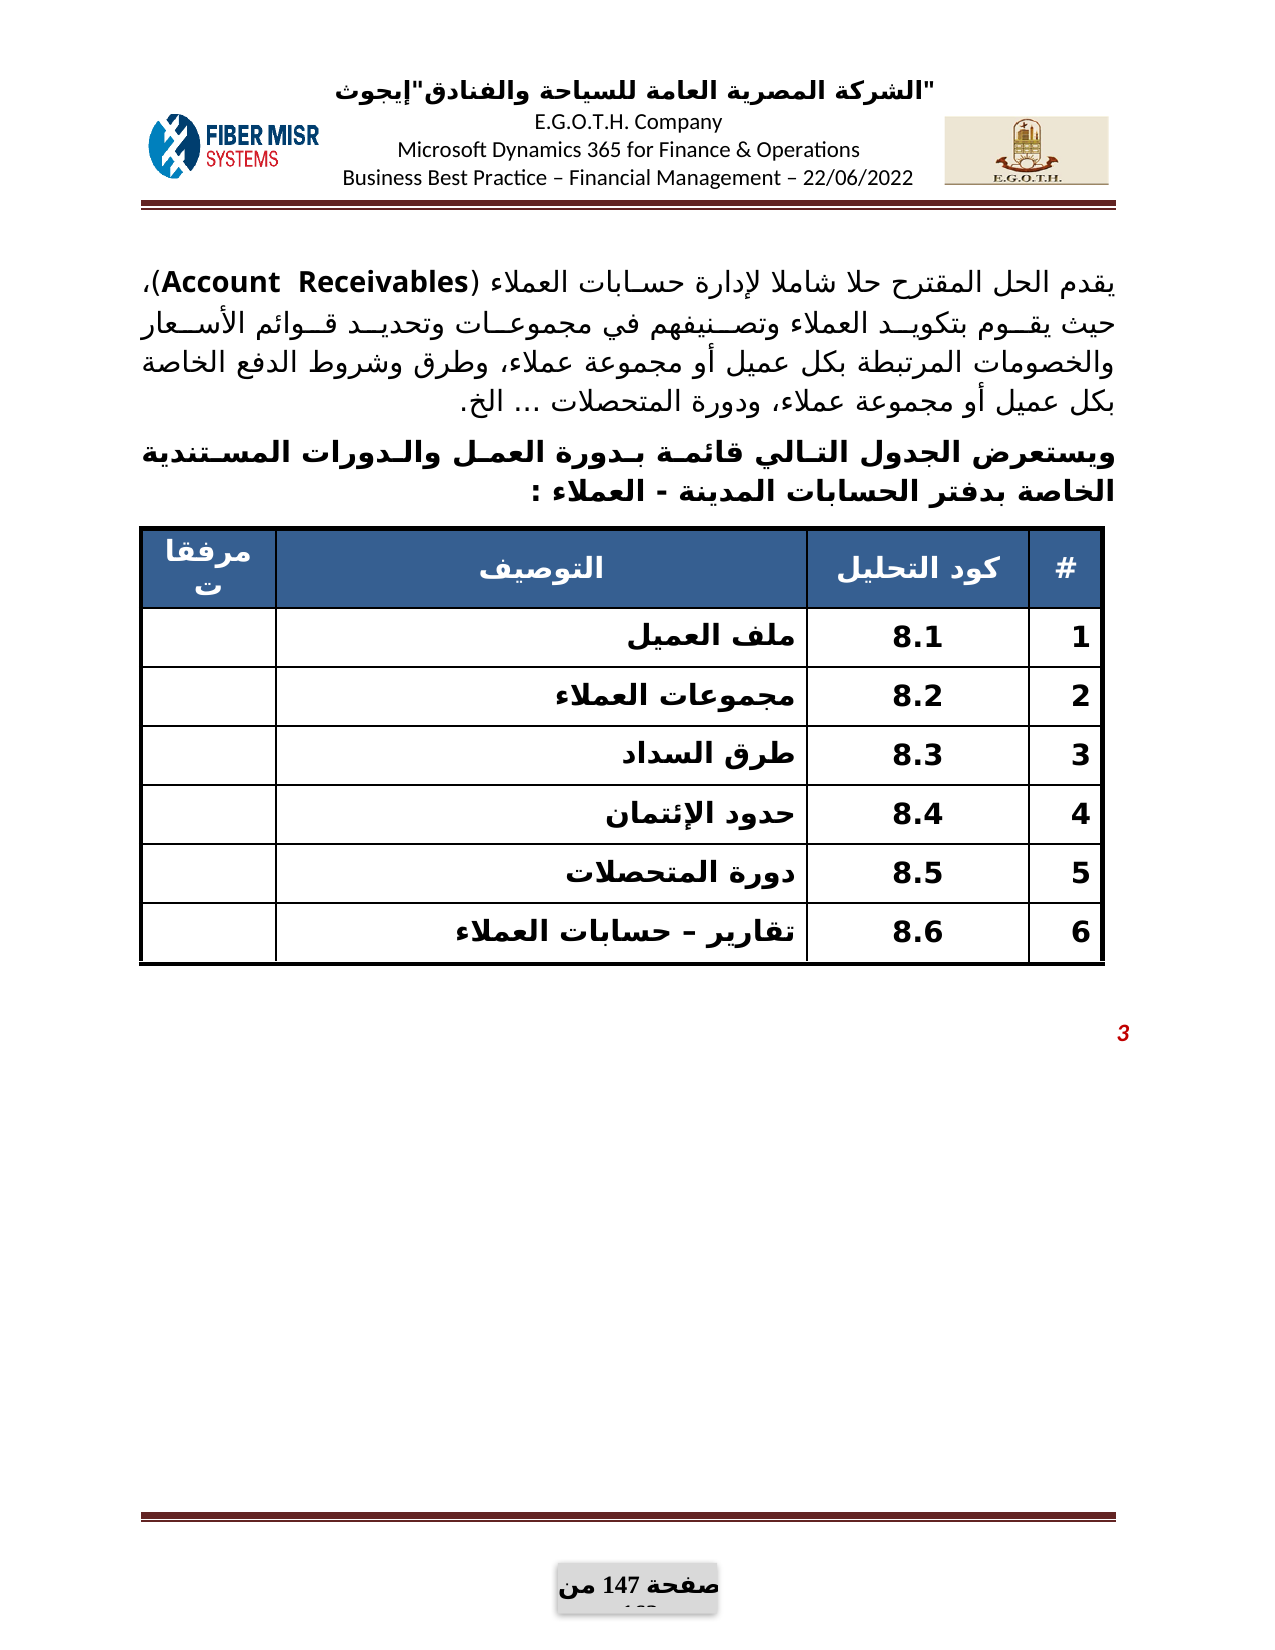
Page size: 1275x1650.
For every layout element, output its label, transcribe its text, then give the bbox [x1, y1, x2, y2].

table_cell 6 [1030, 904, 1100, 961]
table_cell 8.2 [808, 668, 1028, 725]
table_cell 1 [1030, 609, 1100, 666]
table_cell طرق السداد [277, 727, 806, 784]
table_cell [143, 727, 275, 784]
text ويستعرض الجدول التالي قائمة بدورة العمل والدورات المستندية الخاصة بدفتر الحسابات المدينة - العملاء : [141, 436, 1116, 508]
table_cell 2 [1030, 668, 1100, 725]
table_cell دورة المتحصلات [277, 845, 806, 902]
table_cell [143, 904, 275, 961]
table_cell ملف العميل [277, 609, 806, 666]
picture [143, 104, 325, 186]
table_cell 3 [1030, 727, 1100, 784]
table_cell 8.5 [808, 845, 1028, 902]
table_cell [143, 668, 275, 725]
table_cell 8.1 [808, 609, 1028, 666]
table_cell 8.3 [808, 727, 1028, 784]
table_cell [143, 609, 275, 666]
table_cell 8.6 [808, 904, 1028, 961]
table_cell مجموعات العملاء [277, 668, 806, 725]
table_cell 5 [1030, 845, 1100, 902]
table_cell 8.4 [808, 786, 1028, 843]
picture [944, 116, 1109, 185]
table_header مرفقات [143, 531, 275, 607]
table_cell تقارير – حسابات العملاء [277, 904, 806, 961]
text يقدم الحل المقترح حلا شاملا لإدارة حسابات العملاء (Account Receivables)، حيث يقوم بتكويد العملاء وتصنيفهم في مجموعات وتحديد قوائم الأسعار والخصومات المرتبطة بكل عميل أو مجموعة عملاء، وطرق وشروط الدفع الخاصة بكل عميل أو مجموعة عملاء، ودورة المتحصلات ... الخ. [141, 261, 1116, 418]
table_cell [143, 845, 275, 902]
table_header # [1030, 531, 1100, 607]
table_cell 4 [1030, 786, 1100, 843]
table_cell [143, 786, 275, 843]
table_cell حدود الإئتمان [277, 786, 806, 843]
table_header كود التحليل [808, 531, 1028, 607]
table_header التوصيف [277, 531, 806, 607]
